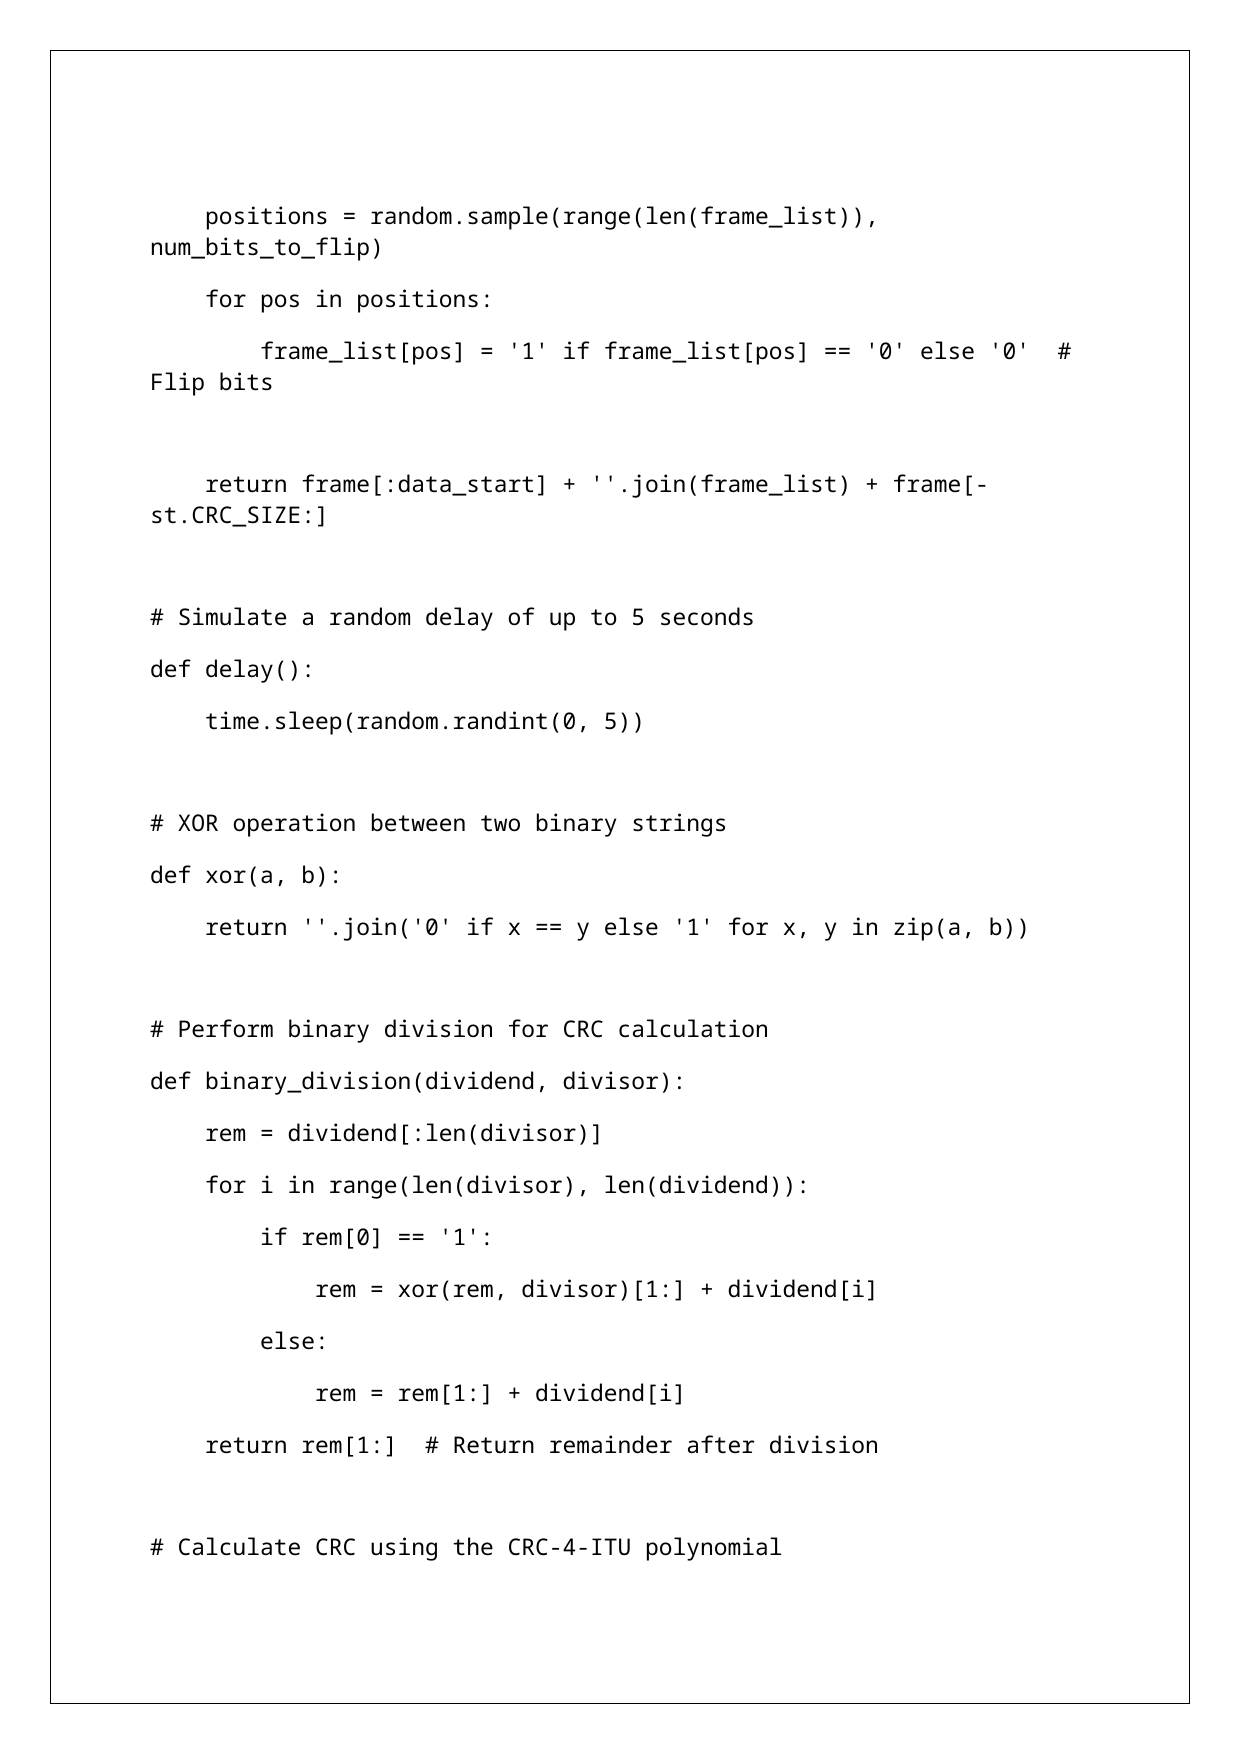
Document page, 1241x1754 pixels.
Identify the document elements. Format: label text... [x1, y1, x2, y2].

text return rem[1:] # Return remainder after division [150, 1429, 1090, 1460]
text rem = dividend[:len(divisor)] [150, 1117, 1090, 1148]
text else: [150, 1325, 1090, 1356]
text positions = random.sample(range(len(frame_list)), num_bits_to_flip) [150, 199, 1090, 262]
text time.sleep(random.randint(0, 5)) [150, 705, 1090, 736]
text return ''.join('0' if x == y else '1' for x, y in zip(a, b)) [150, 911, 1090, 942]
text # Simulate a random delay of up to 5 seconds [150, 601, 1090, 632]
text frame_list[pos] = '1' if frame_list[pos] == '0' else '0' # Flip bits [150, 335, 1090, 397]
text def xor(a, b): [150, 859, 1090, 890]
text # XOR operation between two binary strings [150, 807, 1090, 838]
text for i in range(len(divisor), len(dividend)): [150, 1169, 1090, 1200]
text return frame[:data_start] + ''.join(frame_list) + frame[-st.CRC_SIZE:] [150, 468, 1090, 530]
text # Calculate CRC using the CRC-4-ITU polynomial [150, 1531, 1090, 1562]
text if rem[0] == '1': [150, 1221, 1090, 1252]
text def delay(): [150, 653, 1090, 684]
text for pos in positions: [150, 283, 1090, 314]
text rem = xor(rem, divisor)[1:] + dividend[i] [150, 1273, 1090, 1304]
text rem = rem[1:] + dividend[i] [150, 1377, 1090, 1408]
text # Perform binary division for CRC calculation [150, 1012, 1090, 1044]
text def binary_division(dividend, divisor): [150, 1064, 1090, 1096]
